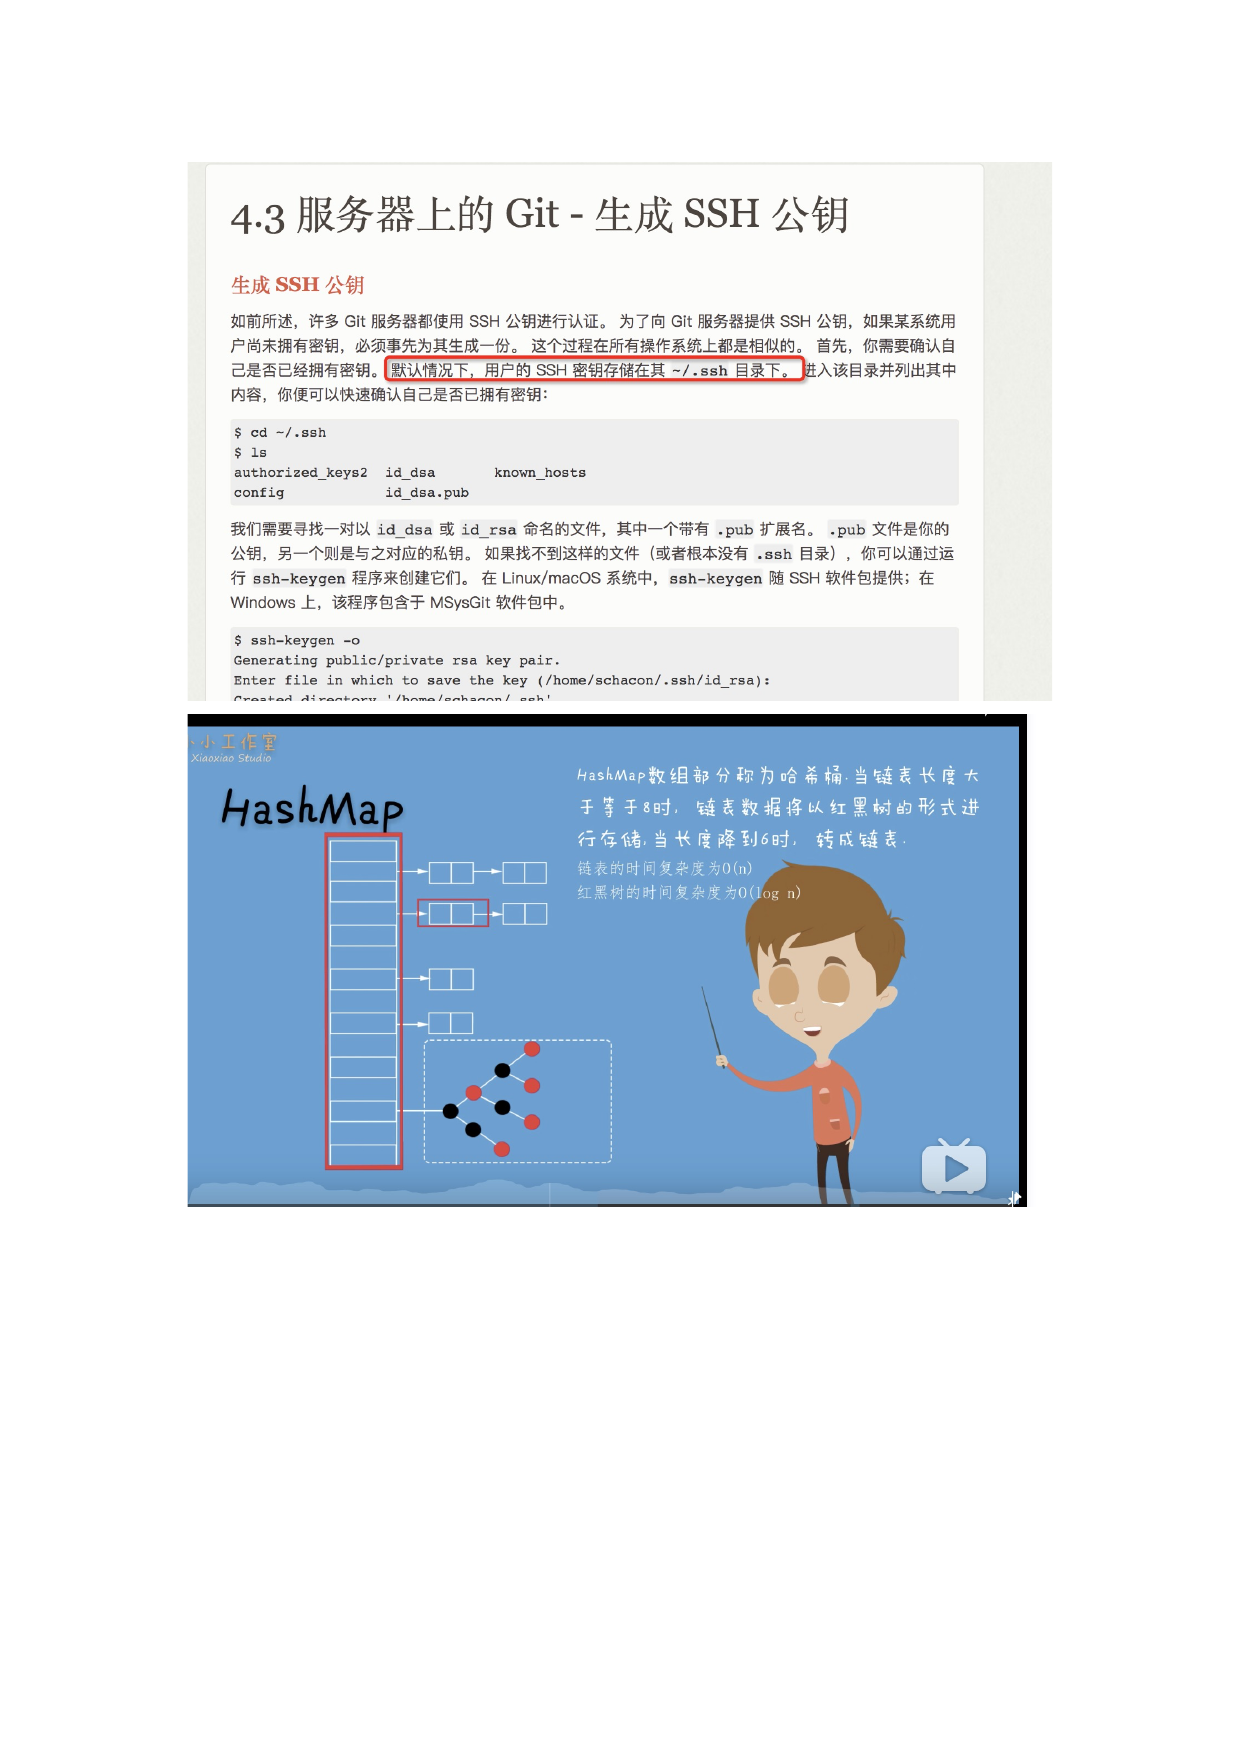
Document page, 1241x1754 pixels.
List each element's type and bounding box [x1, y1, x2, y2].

picture [187, 162, 1053, 701]
picture [187, 714, 1053, 1207]
